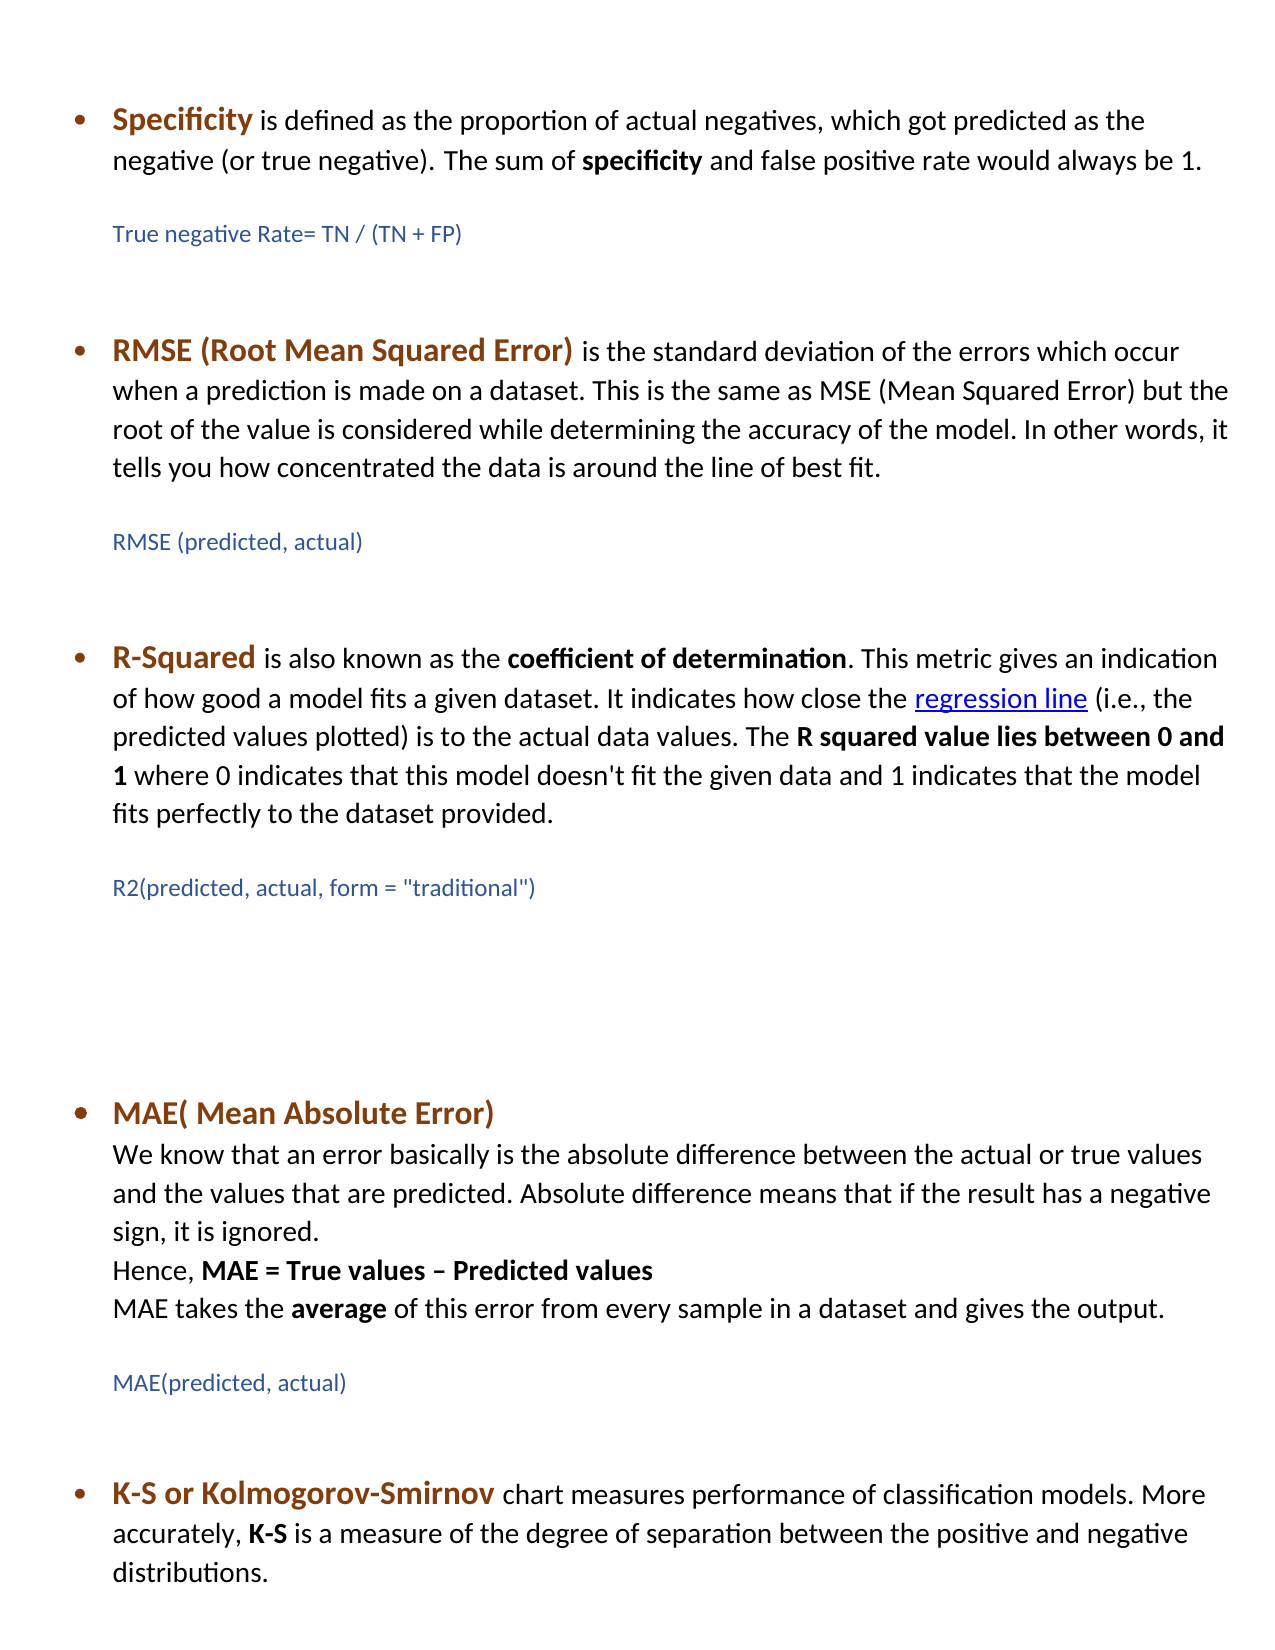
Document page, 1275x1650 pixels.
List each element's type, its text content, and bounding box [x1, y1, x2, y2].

list RMSE (Root Mean Squared Error) is the standard deviation of the errors which occur when a prediction is made on a dataset. This is the same as MSE (Mean Squared Error) but the root of the value is considered while determining the accuracy of the model. In other words, it tells you how concentrated the data is around the line of best fit. [75, 329, 1237, 485]
list R-Squared is also known as the coefficient of determination. This metric gives an indication of how good a model fits a given dataset. It indicates how close the regression line (i.e., the predicted values plotted) is to the actual data values. The R squared value lies between 0 and 1 where 0 indicates that this model doesn't fit the given data and 1 indicates that the model fits perfectly to the dataset provided. [75, 636, 1237, 831]
list R2(predicted, actual, form = "traditional") [112, 872, 1237, 902]
list We know that an error basically is the absolute difference between the actual or true values and the values that are predicted. Absolute difference means that if the result has a negative sign, it is ignored. [112, 1136, 1237, 1249]
list RMSE (predicted, actual) [112, 526, 1237, 557]
list True negative Rate= TN / (TN + FP) [112, 218, 1237, 249]
list MAE takes the average of this error from every sample in a dataset and gives the output. [112, 1290, 1237, 1326]
list MAE(predicted, actual) [112, 1367, 1237, 1397]
list K-S or Kolmogorov-Smirnov chart measures performance of classification models. More accurately, K-S is a measure of the degree of separation between the positive and negative distributions. [75, 1472, 1237, 1589]
list MAE( Mean Absolute Error) [75, 1092, 1237, 1133]
list Specificity is defined as the proportion of actual negatives, which got predicted as the negative (or true negative). The sum of specificity and false positive rate would always be 1. [75, 98, 1237, 177]
list Hence, MAE = True values – Predicted values [112, 1252, 1237, 1287]
